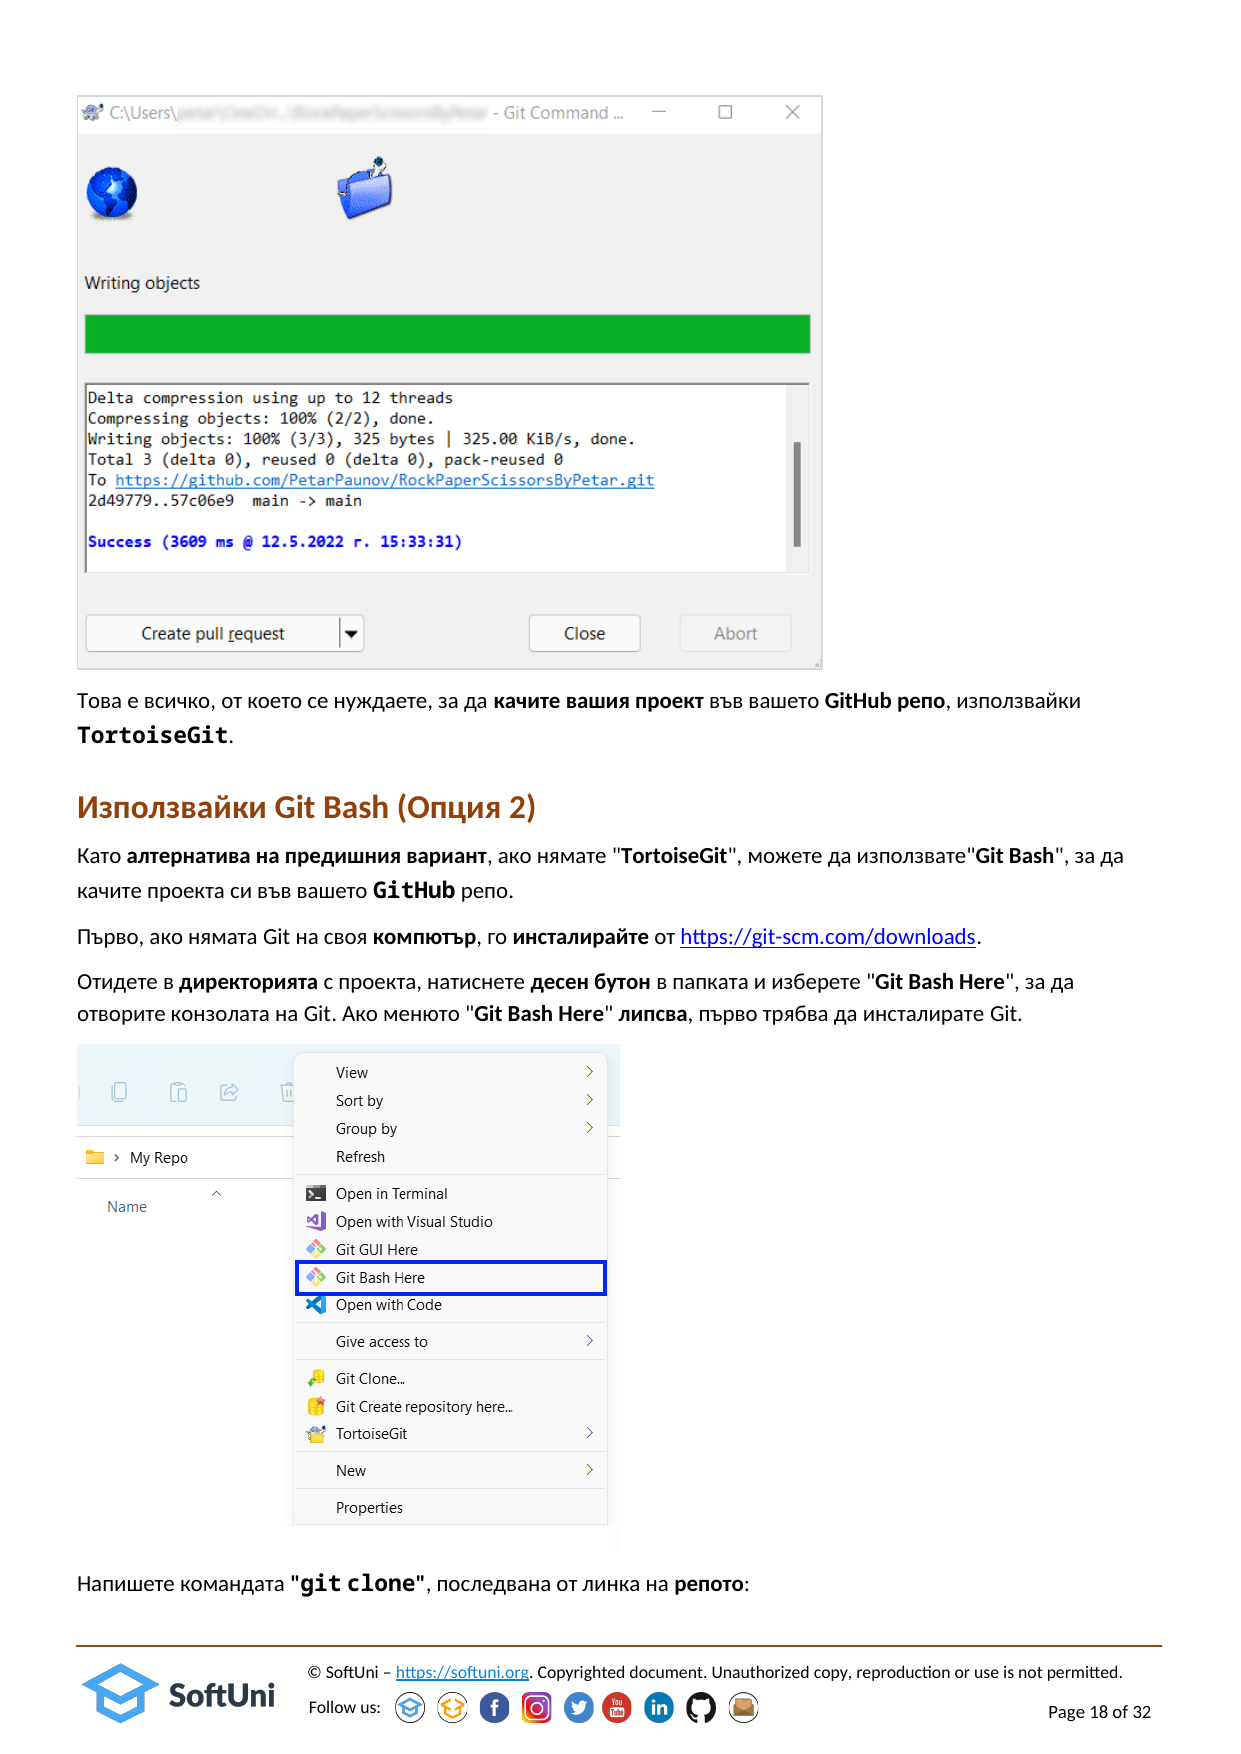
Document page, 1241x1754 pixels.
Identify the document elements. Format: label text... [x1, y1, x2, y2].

picture [78, 97, 821, 668]
text Първо, ако нямата Git на своя компютър, го инсталирайте от https://git-scm.com/downloads. [77, 922, 1163, 951]
picture [395, 1692, 425, 1723]
picture [686, 1692, 716, 1723]
picture [437, 1692, 468, 1723]
picture [479, 1692, 510, 1723]
picture [76, 1044, 621, 1551]
picture [728, 1692, 759, 1723]
text Напишете командата "git clone", последвана от линка на репото: [77, 1567, 1163, 1598]
picture [522, 1692, 552, 1723]
picture [658, 1705, 667, 1714]
picture [644, 1714, 653, 1723]
text Това е всичко, от което се нуждаете, за да качите вашия проект във вашето GitHub репо, използвайки TortoiseGit. [77, 686, 1163, 750]
picture [564, 1692, 594, 1723]
picture [75, 1658, 281, 1729]
text Като алтернатива на предишния вариант, ако нямате "TortoiseGit", можете да използвате"Git Bash", за да качите проекта си във вашето GitHub репо. [77, 841, 1163, 905]
picture [665, 1714, 674, 1723]
picture [665, 1692, 674, 1701]
picture [602, 1692, 632, 1723]
picture [644, 1692, 653, 1701]
text Отидете в директорията с проекта, натиснете десен бутон в папката и изберете "Git Bash Here", за да отворите конзолата на Git. Ако менюто "Git Bash Here" липсва, първо трябва да инсталирате Git. [77, 967, 1163, 1027]
subtitle Използвайки Git Bash (Опция 2) [77, 786, 1163, 827]
